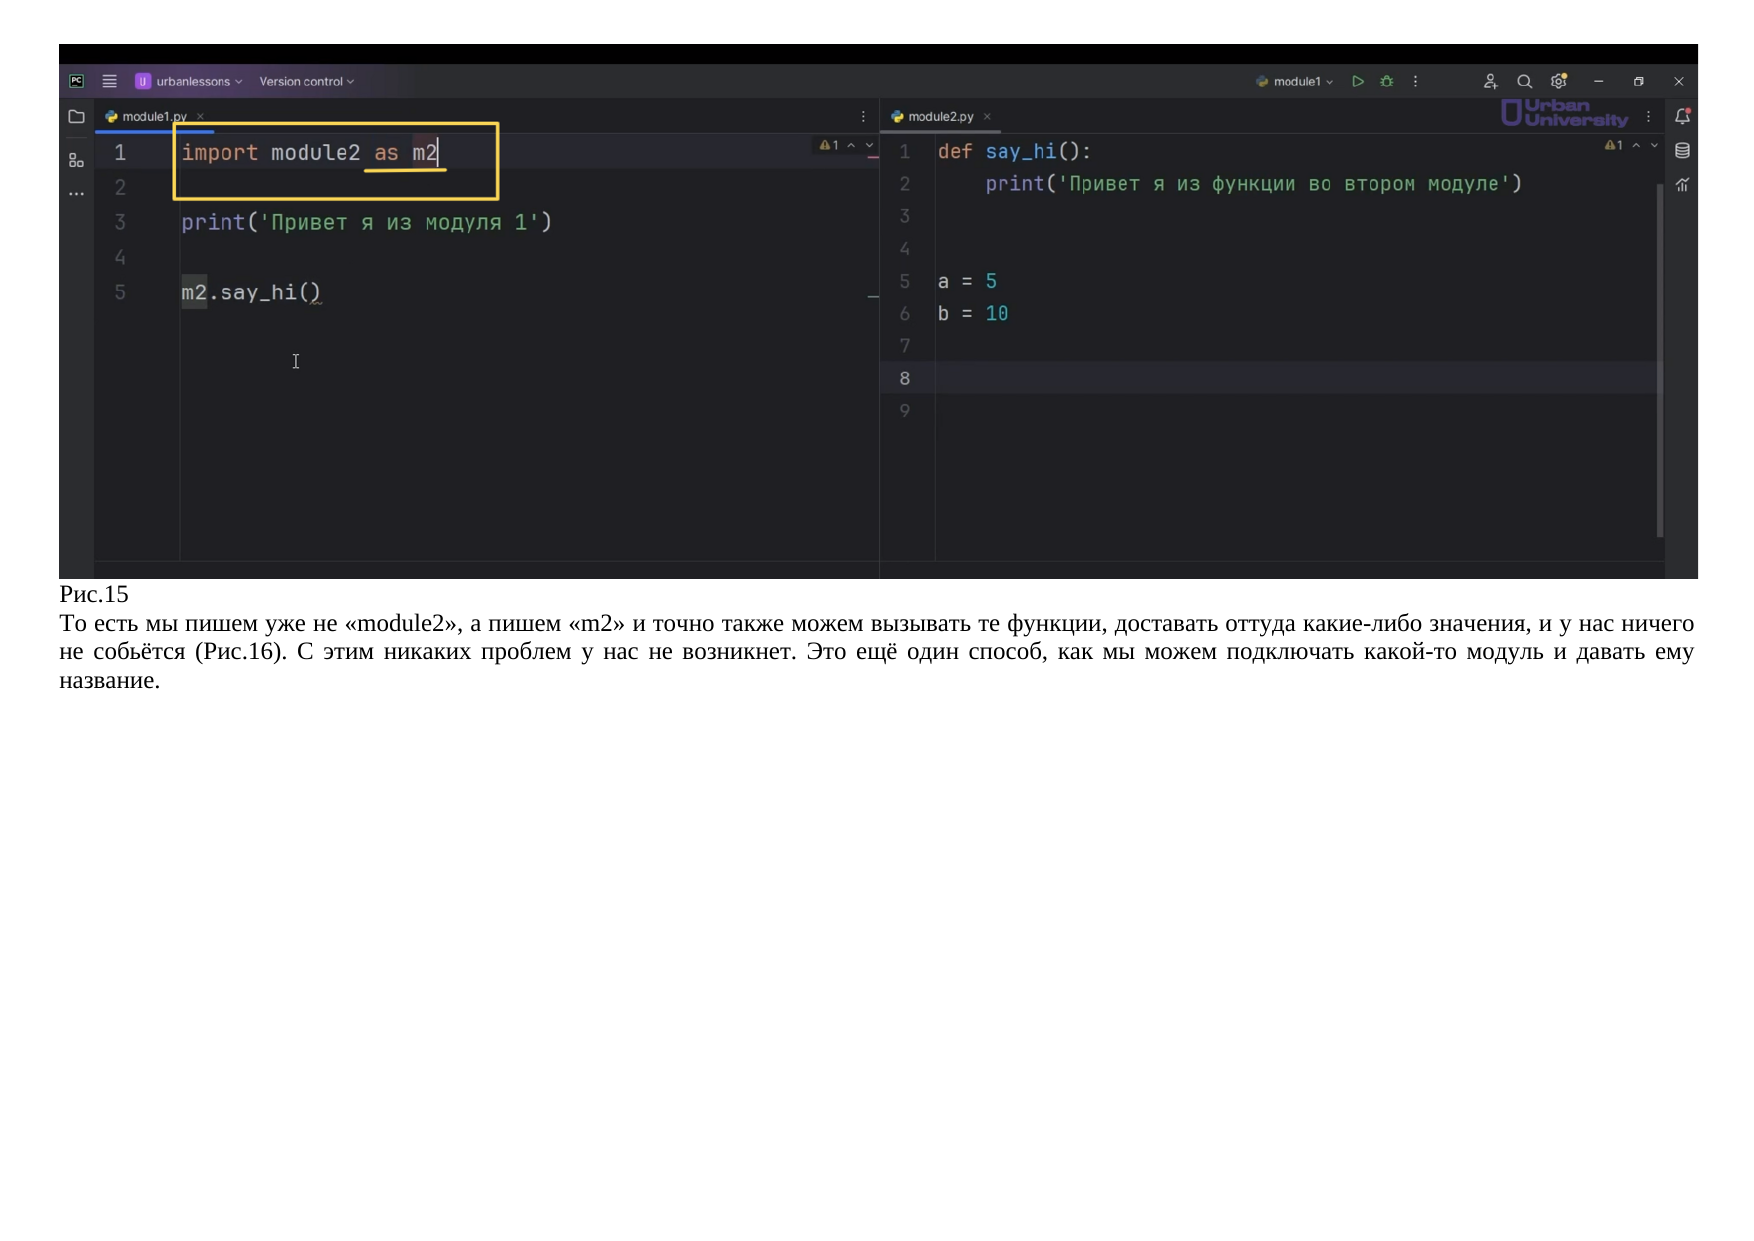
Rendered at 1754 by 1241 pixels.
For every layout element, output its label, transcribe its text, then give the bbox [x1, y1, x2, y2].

text Рис.15 [59, 579, 1698, 608]
picture [59, 44, 1699, 579]
text То есть мы пишем уже не «module2», а пишем «m2» и точно также можем вызывать те функции, доставать оттуда какие-либо значения, и у нас ничего не собьётся (Рис.16). С этим никаких проблем у нас не возникнет. Это ещё один способ, как мы можем подключать какой-то модуль и давать ему название. [59, 608, 1698, 694]
